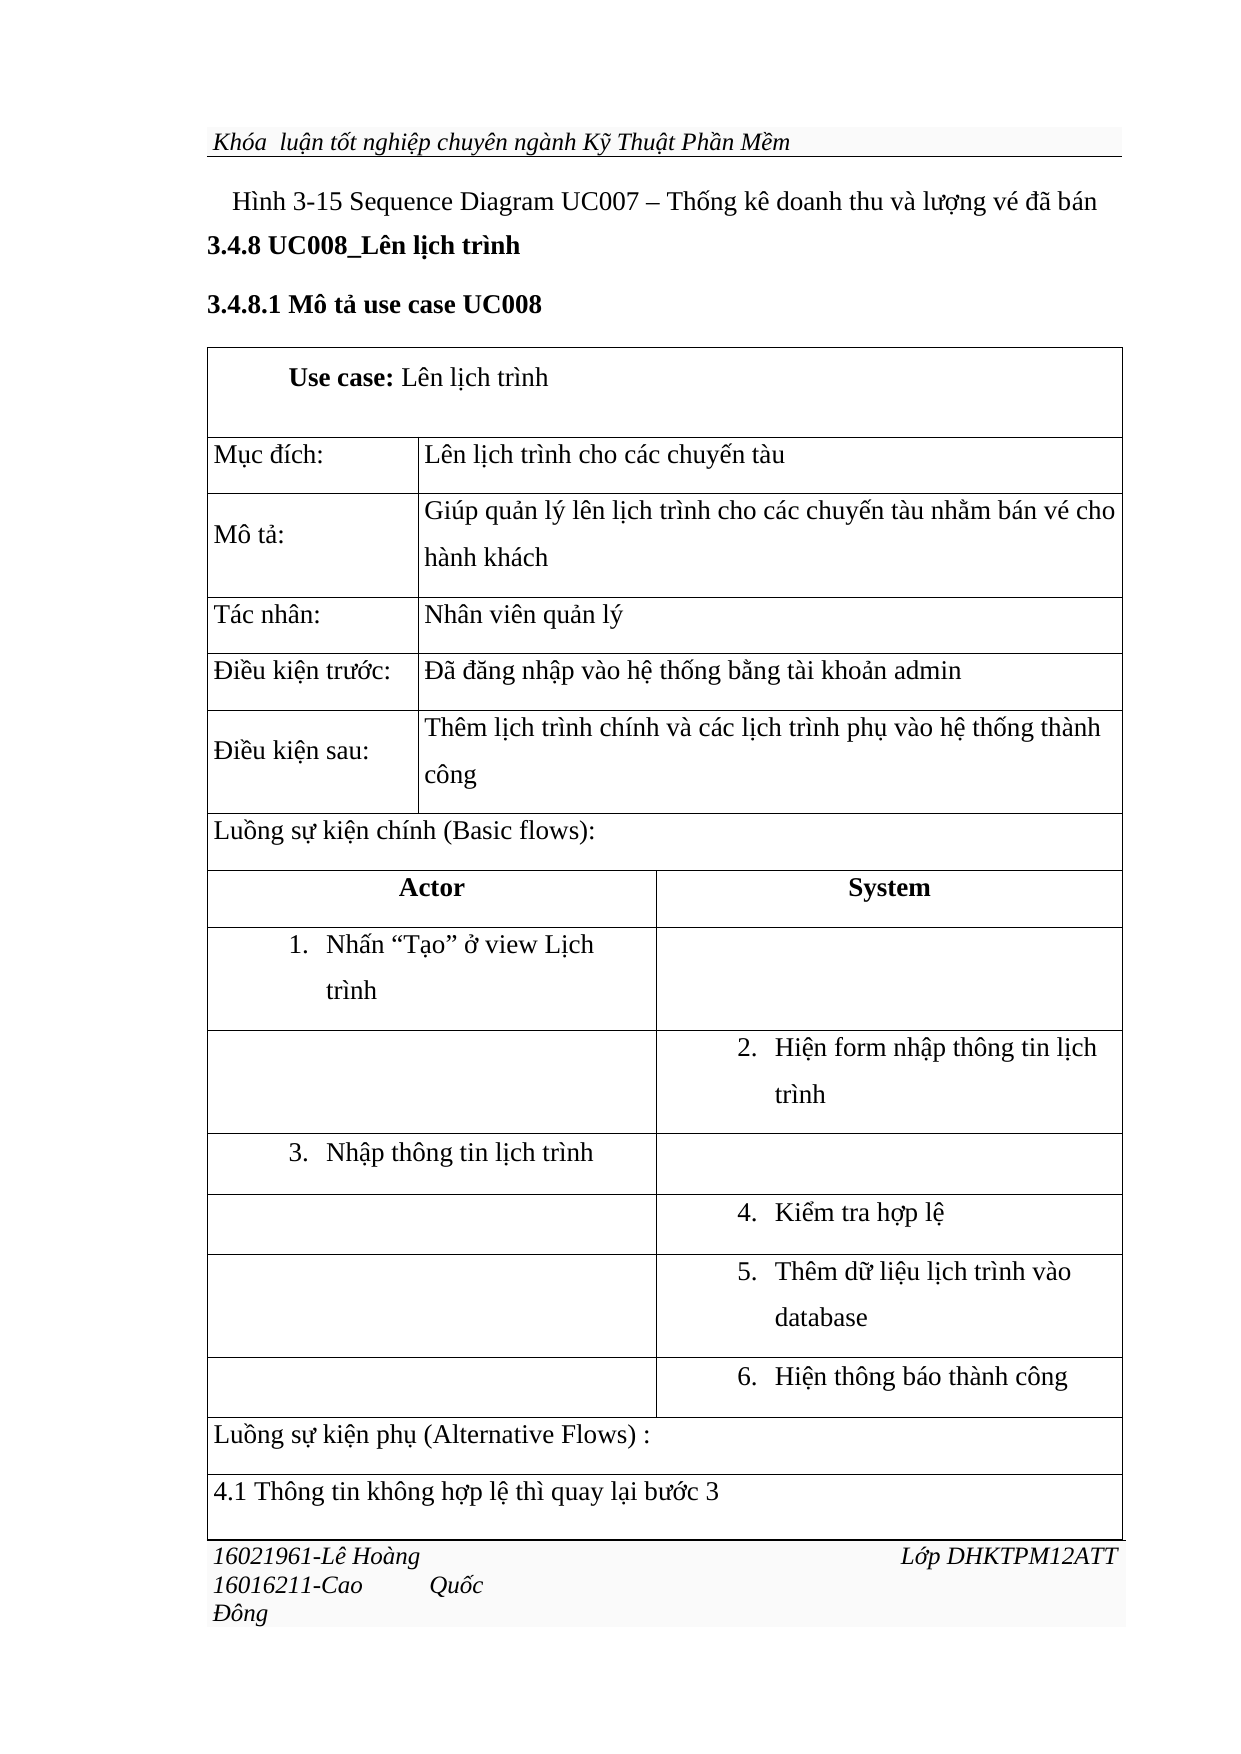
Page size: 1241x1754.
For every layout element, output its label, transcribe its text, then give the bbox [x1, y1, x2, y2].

table_cell Điều kiện trước: [208, 654, 418, 710]
table_cell Luồng sự kiện phụ (Alternative Flows) : [208, 1418, 1122, 1474]
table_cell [208, 1475, 1122, 1539]
table_cell Kiểm tra hợp lệ [657, 1195, 1122, 1254]
table_cell Lên lịch trình cho các chuyến tàu [419, 438, 1122, 493]
table_cell [208, 1195, 656, 1254]
table_cell Actor [208, 871, 656, 927]
table_cell Điều kiện sau: [208, 711, 418, 813]
text Hình 3-15 Sequence Diagram UC007 – Thống kê doanh thu và lượng vé đã bán [207, 185, 1122, 216]
table_cell Luồng sự kiện chính (Basic flows): [208, 814, 1122, 870]
table_cell Thêm lịch trình chính và các lịch trình phụ vào hệ thống thành công [419, 711, 1122, 813]
table_cell [208, 1358, 656, 1417]
table_cell Mô tả: [208, 494, 418, 597]
table_cell [208, 1031, 656, 1133]
table_cell Nhấn “Tạo” ở view Lịch trình [208, 928, 656, 1030]
table_cell Thêm dữ liệu lịch trình vào database [657, 1255, 1122, 1357]
table_cell [208, 1255, 656, 1357]
table_cell [657, 1134, 1122, 1193]
table_cell Tác nhân: [208, 598, 418, 653]
table_cell System [657, 871, 1122, 927]
table_cell Hiện thông báo thành công [657, 1358, 1122, 1417]
subtitle Mô tả use case UC008 [207, 288, 1122, 319]
table_cell Giúp quản lý lên lịch trình cho các chuyến tàu nhằm bán vé cho hành khách [419, 494, 1122, 597]
table_cell Mục đích: [208, 438, 418, 493]
table_cell [657, 928, 1122, 1030]
table_cell Hiện form nhập thông tin lịch trình [657, 1031, 1122, 1133]
table_cell Đã đăng nhập vào hệ thống bằng tài khoản admin [419, 654, 1122, 710]
table_header Use case: Lên lịch trình [208, 348, 1122, 437]
subtitle UC008_Lên lịch trình [207, 229, 1122, 260]
table_cell Nhập thông tin lịch trình [208, 1134, 656, 1193]
table_cell Nhân viên quản lý [419, 598, 1122, 653]
